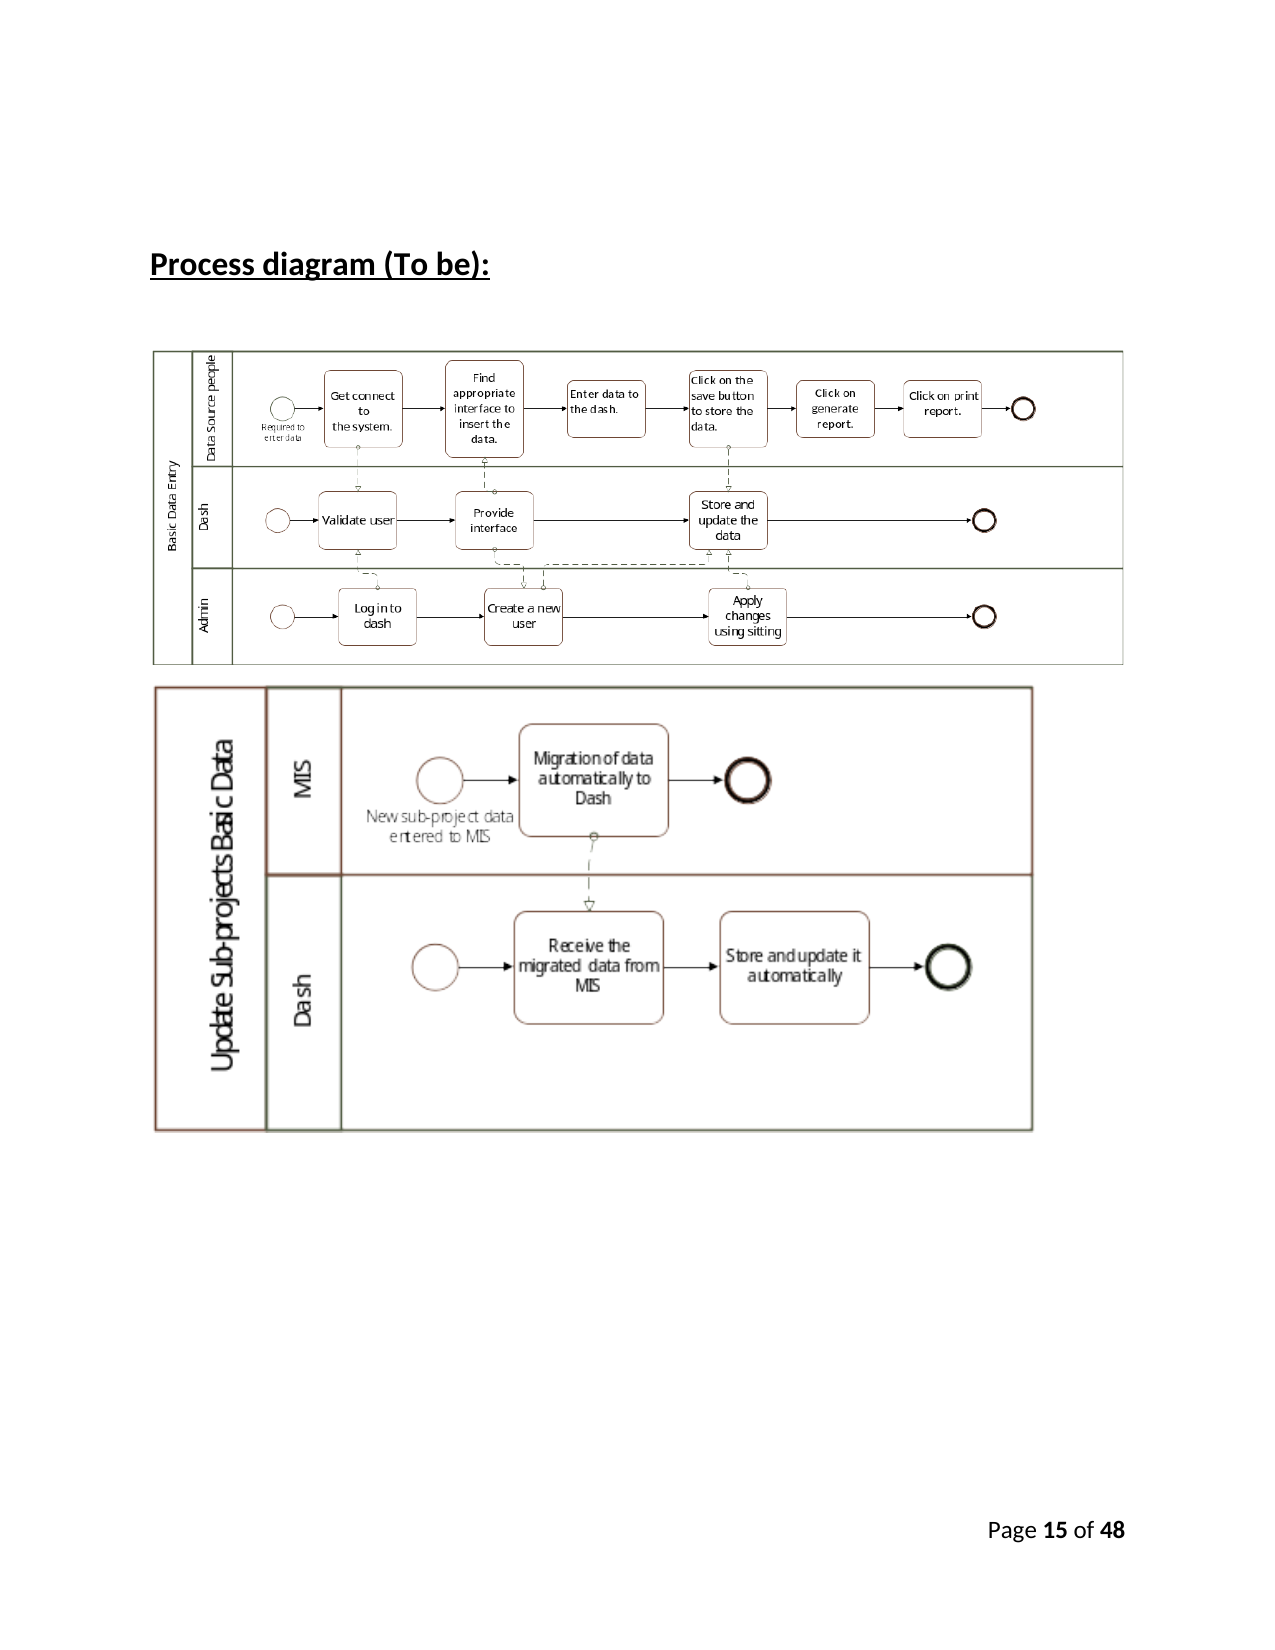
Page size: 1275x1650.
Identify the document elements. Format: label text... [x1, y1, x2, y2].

text Process diagram (To be): [150, 243, 1125, 283]
